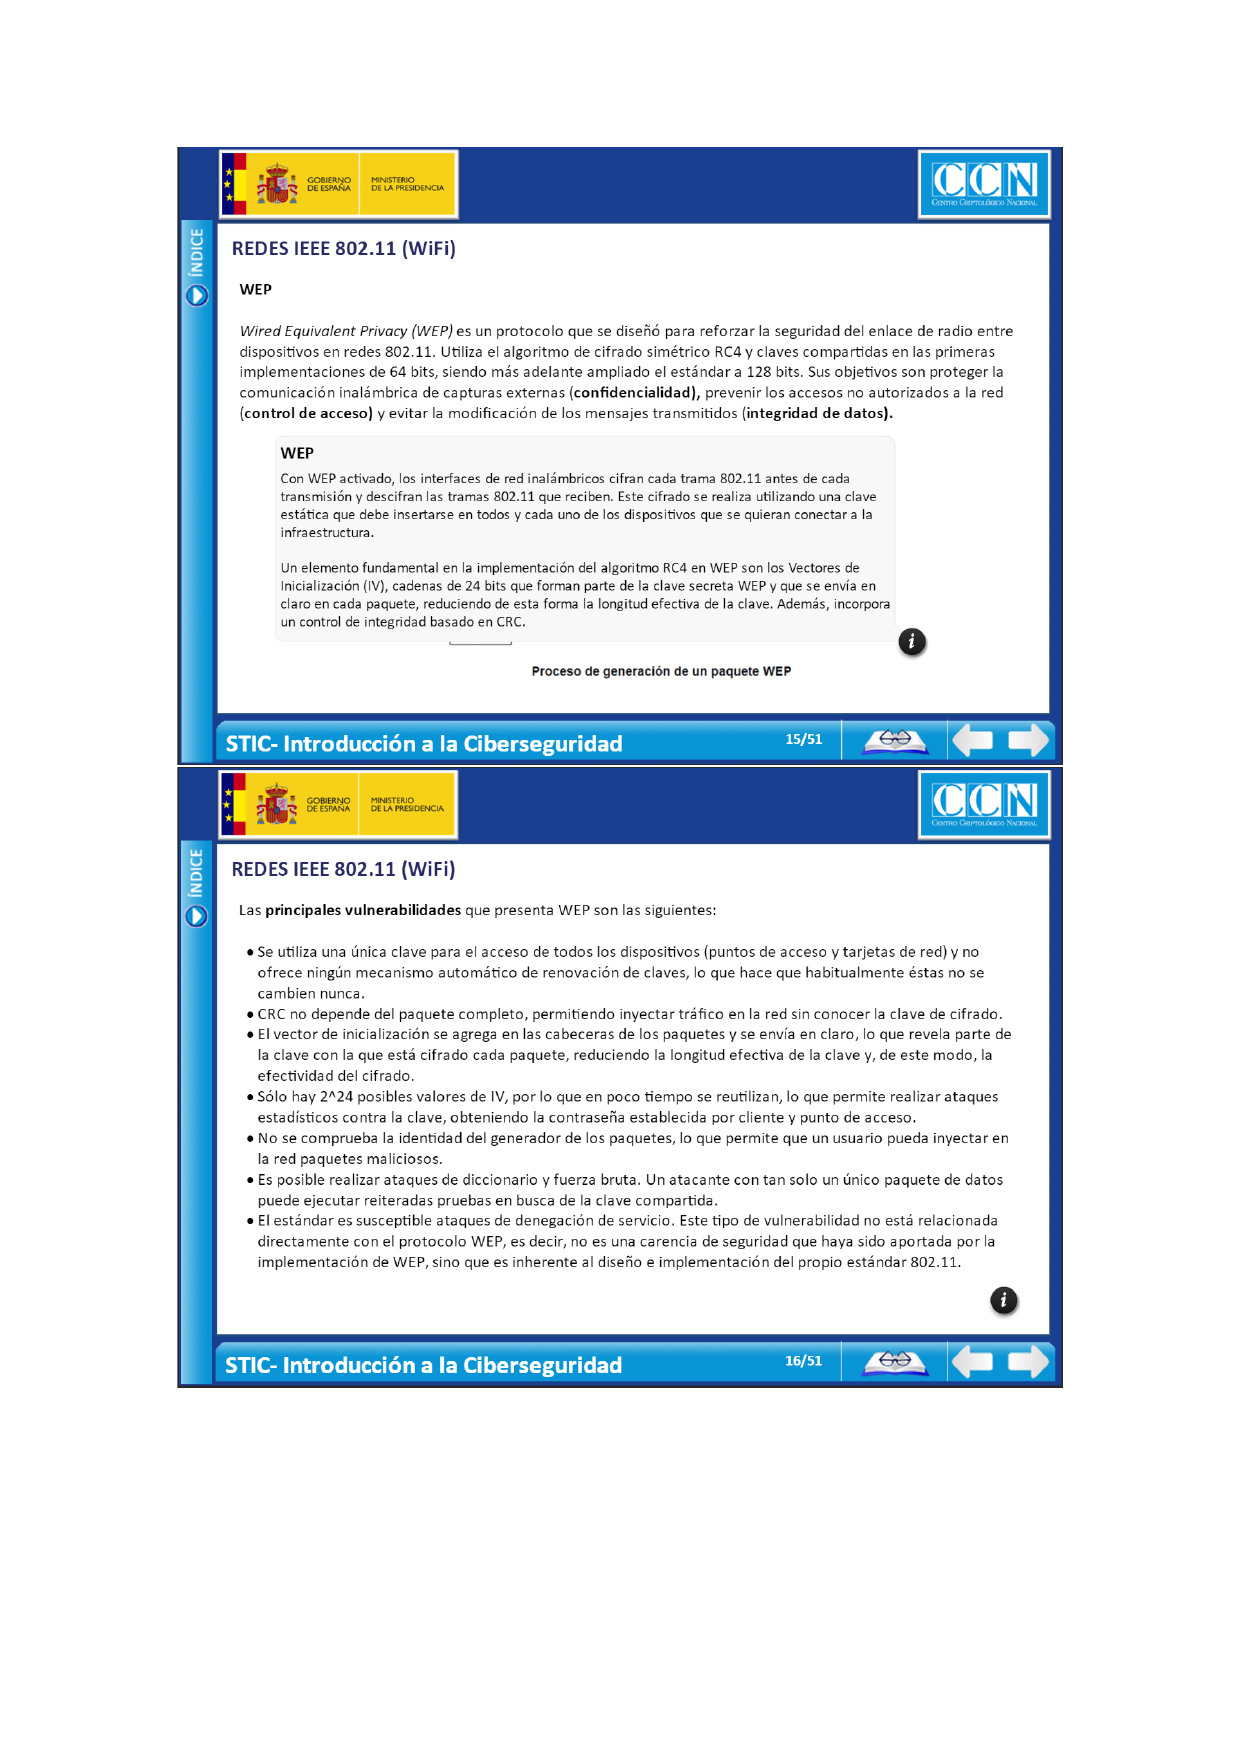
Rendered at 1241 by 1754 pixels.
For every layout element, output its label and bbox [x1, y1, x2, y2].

picture [177, 767, 1063, 1388]
picture [177, 147, 1063, 765]
